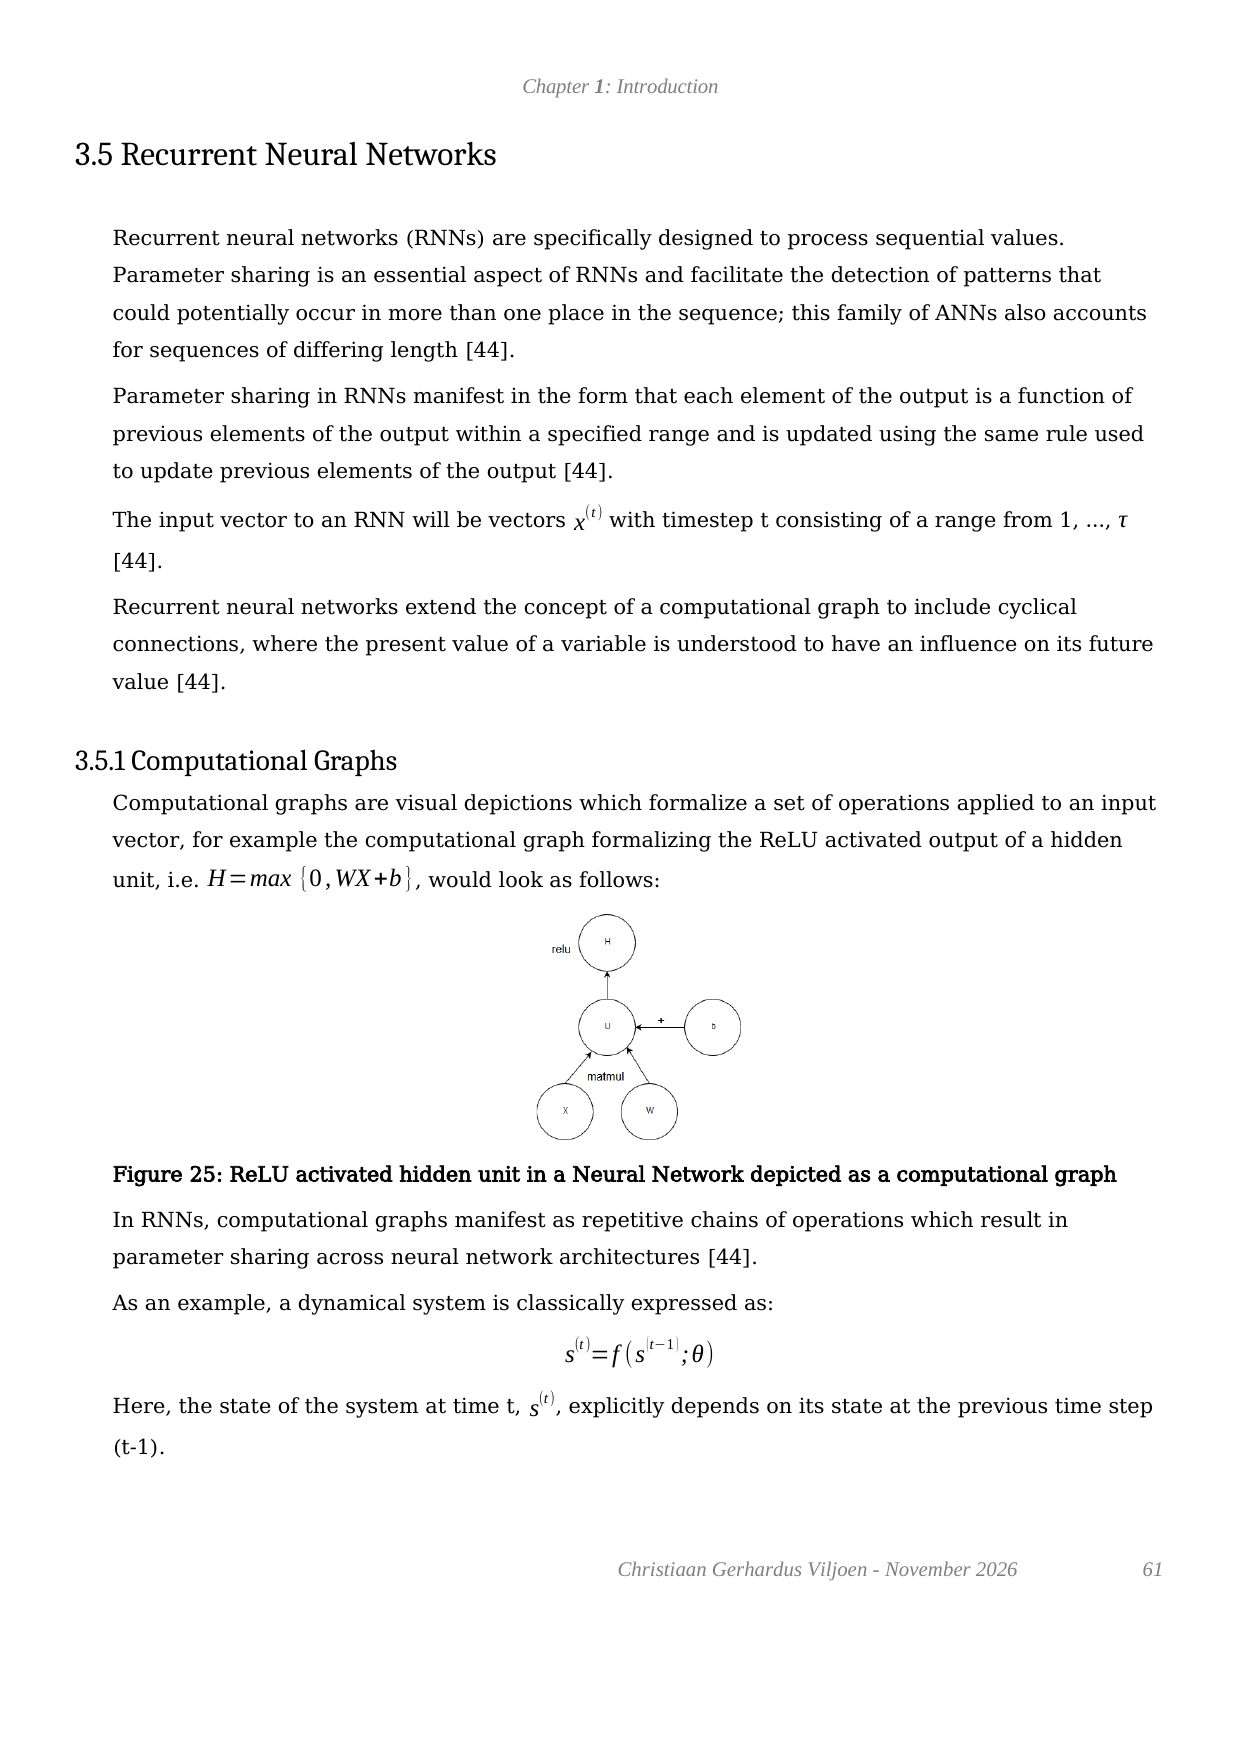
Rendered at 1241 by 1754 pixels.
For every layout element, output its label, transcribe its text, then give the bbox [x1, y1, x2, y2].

text Recurrent neural networks (RNNs) are specifically designed to process sequential values. Parameter sharing is an essential aspect of RNNs and facilitate the detection of patterns that could potentially occur in more than one place in the sequence; this family of ANNs also accounts for sequences of differing length . [112, 224, 1165, 362]
text Recurrent neural networks extend the concept of a computational graph to include cyclical connections, where the present value of a variable is understood to have an influence on its future value . [112, 594, 1165, 694]
text As an example, a dynamical system is classically expressed as: [112, 1290, 1165, 1315]
text In RNNs, computational graphs manifest as repetitive chains of operations which result in parameter sharing across neural network architectures . [112, 1207, 1165, 1269]
text Parameter sharing in RNNs manifest in the form that each element of the output is a function of previous elements of the output within a specified range and is updated using the same rule used to update previous elements of the output . [112, 383, 1165, 483]
subtitle Computational Graphs [75, 744, 1165, 777]
picture [536, 914, 741, 1140]
subtitle Recurrent Neural Networks [75, 135, 1165, 174]
text The input vector to an RNN will be vectors with timestep t consisting of a range from 1, …, . [112, 504, 1165, 573]
text Here, the state of the system at time t, , explicitly depends on its state at the previous time step (t-1). [112, 1390, 1165, 1459]
text Computational graphs are visual depictions which formalize a set of operations applied to an input vector, for example the computational graph formalizing the ReLU activated output of a hidden unit, i.e. , would look as follows: [112, 790, 1165, 894]
